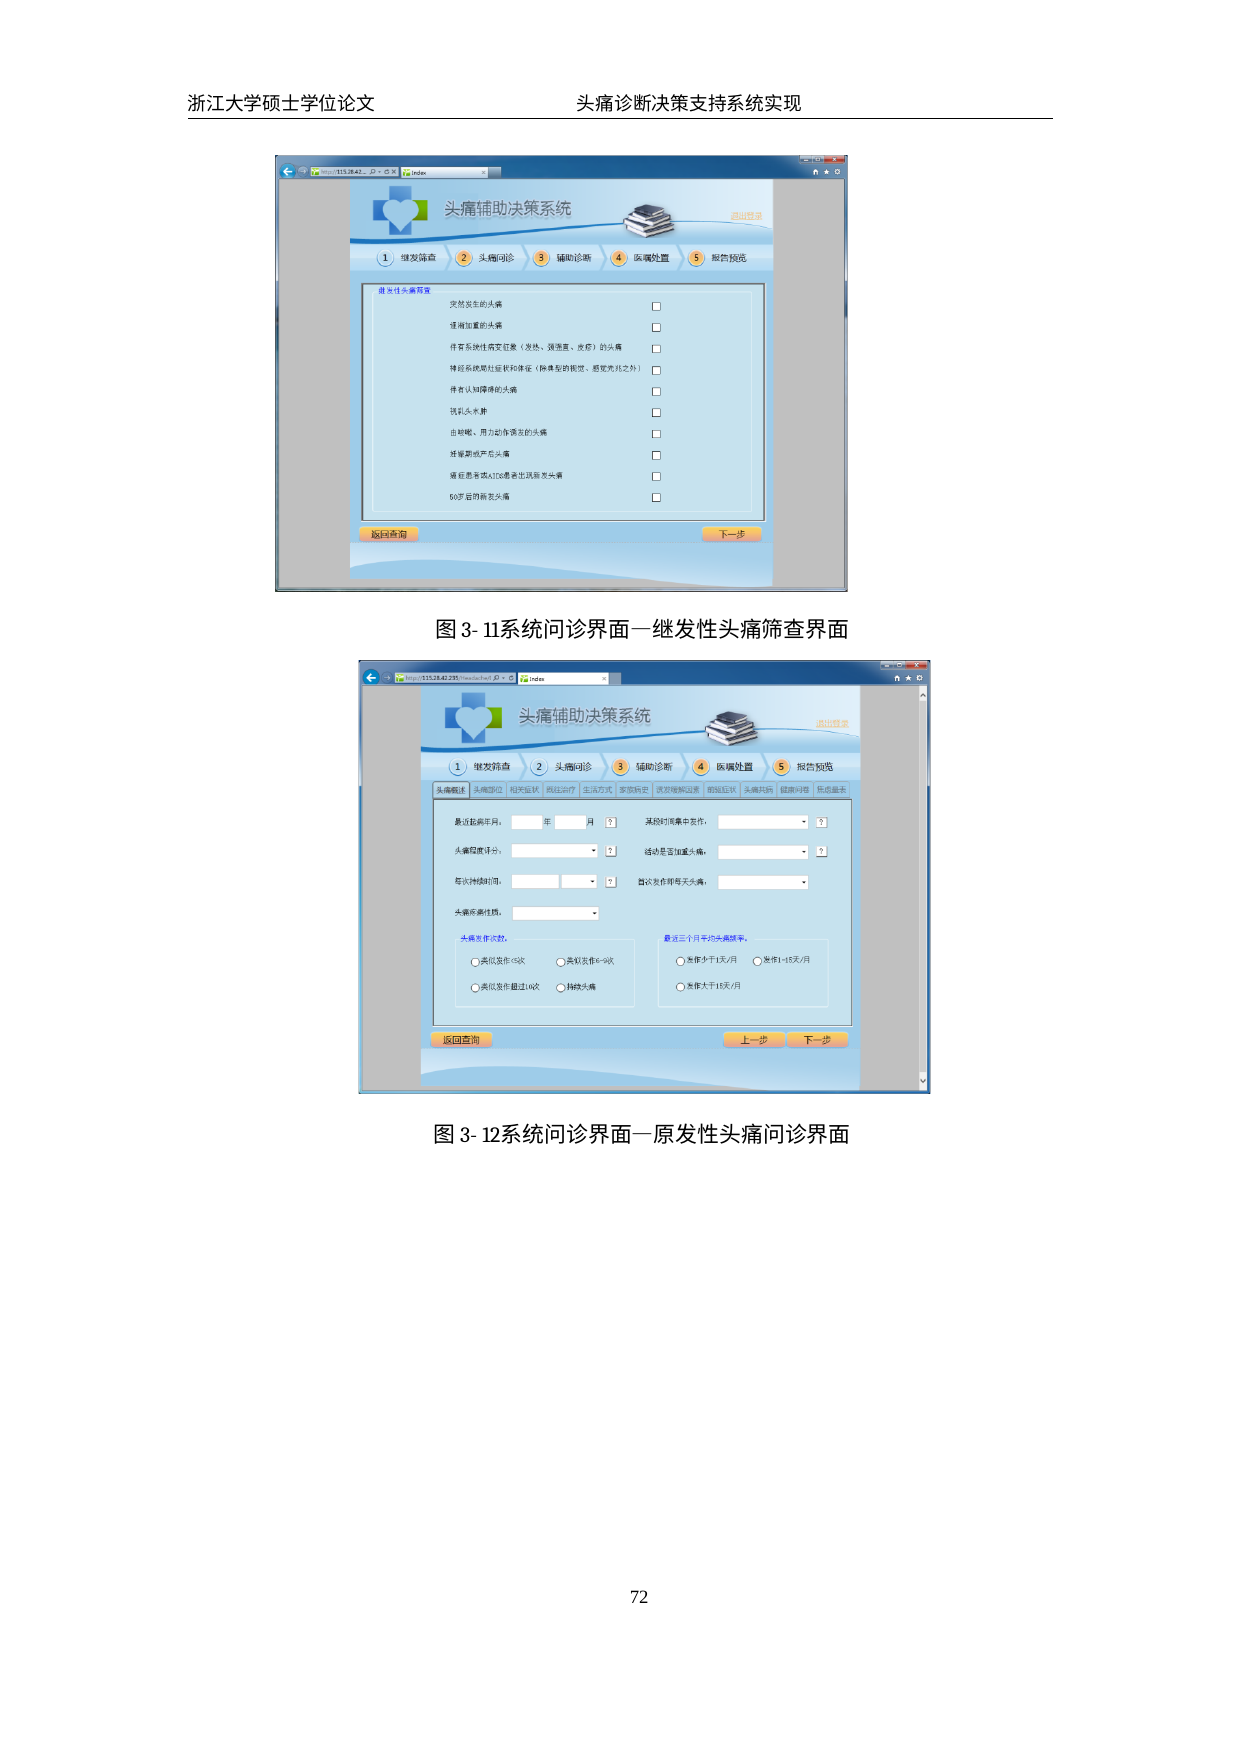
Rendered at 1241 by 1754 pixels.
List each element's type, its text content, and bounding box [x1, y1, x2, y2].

picture [275, 155, 848, 592]
text 图3- 12系统问诊界面—原发性头痛问诊界面 [187, 1116, 1053, 1150]
text 图3- 11系统问诊界面—继发性头痛筛查界面 [187, 611, 1053, 645]
picture [358, 660, 932, 1094]
